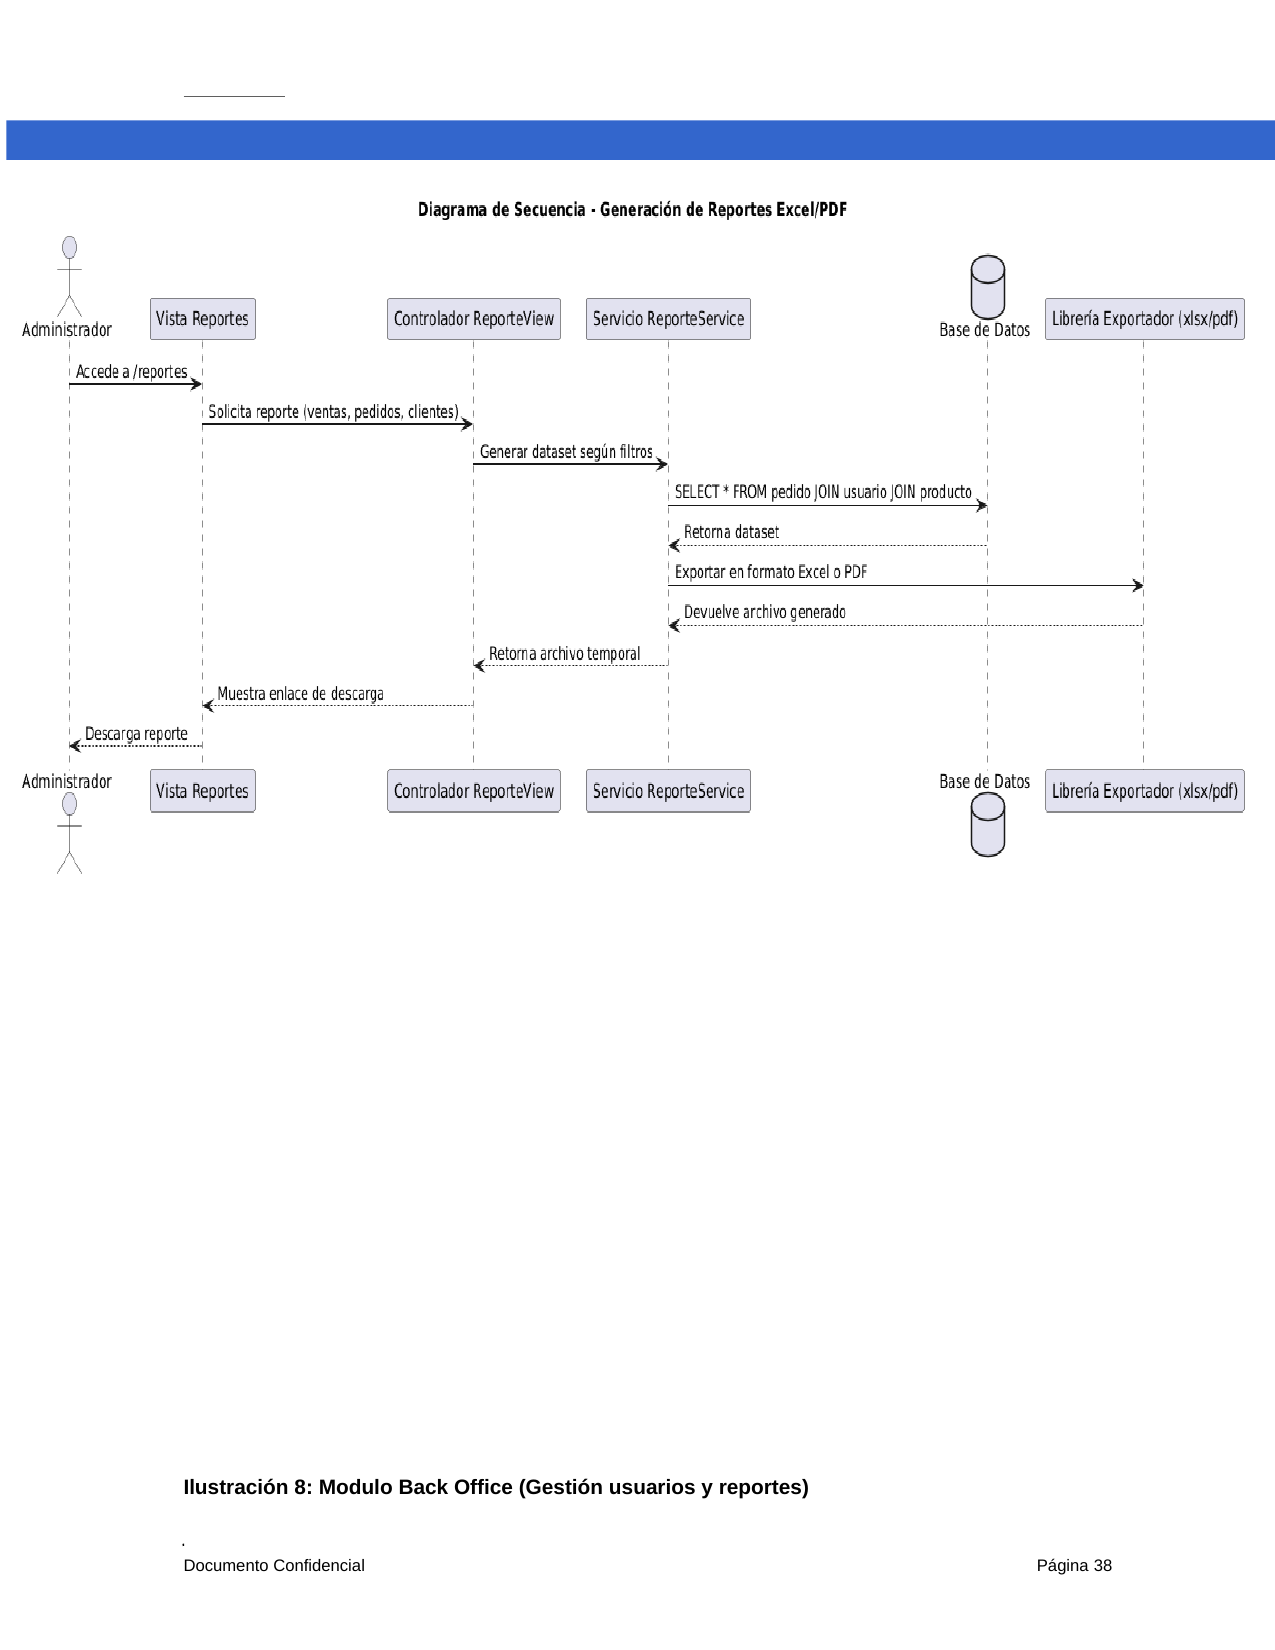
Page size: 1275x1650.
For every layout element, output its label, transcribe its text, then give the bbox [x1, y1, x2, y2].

text Ilustración 8: Modulo Back Office (Gestión usuarios y reportes) [183, 1474, 1125, 1498]
picture [17, 178, 1248, 881]
